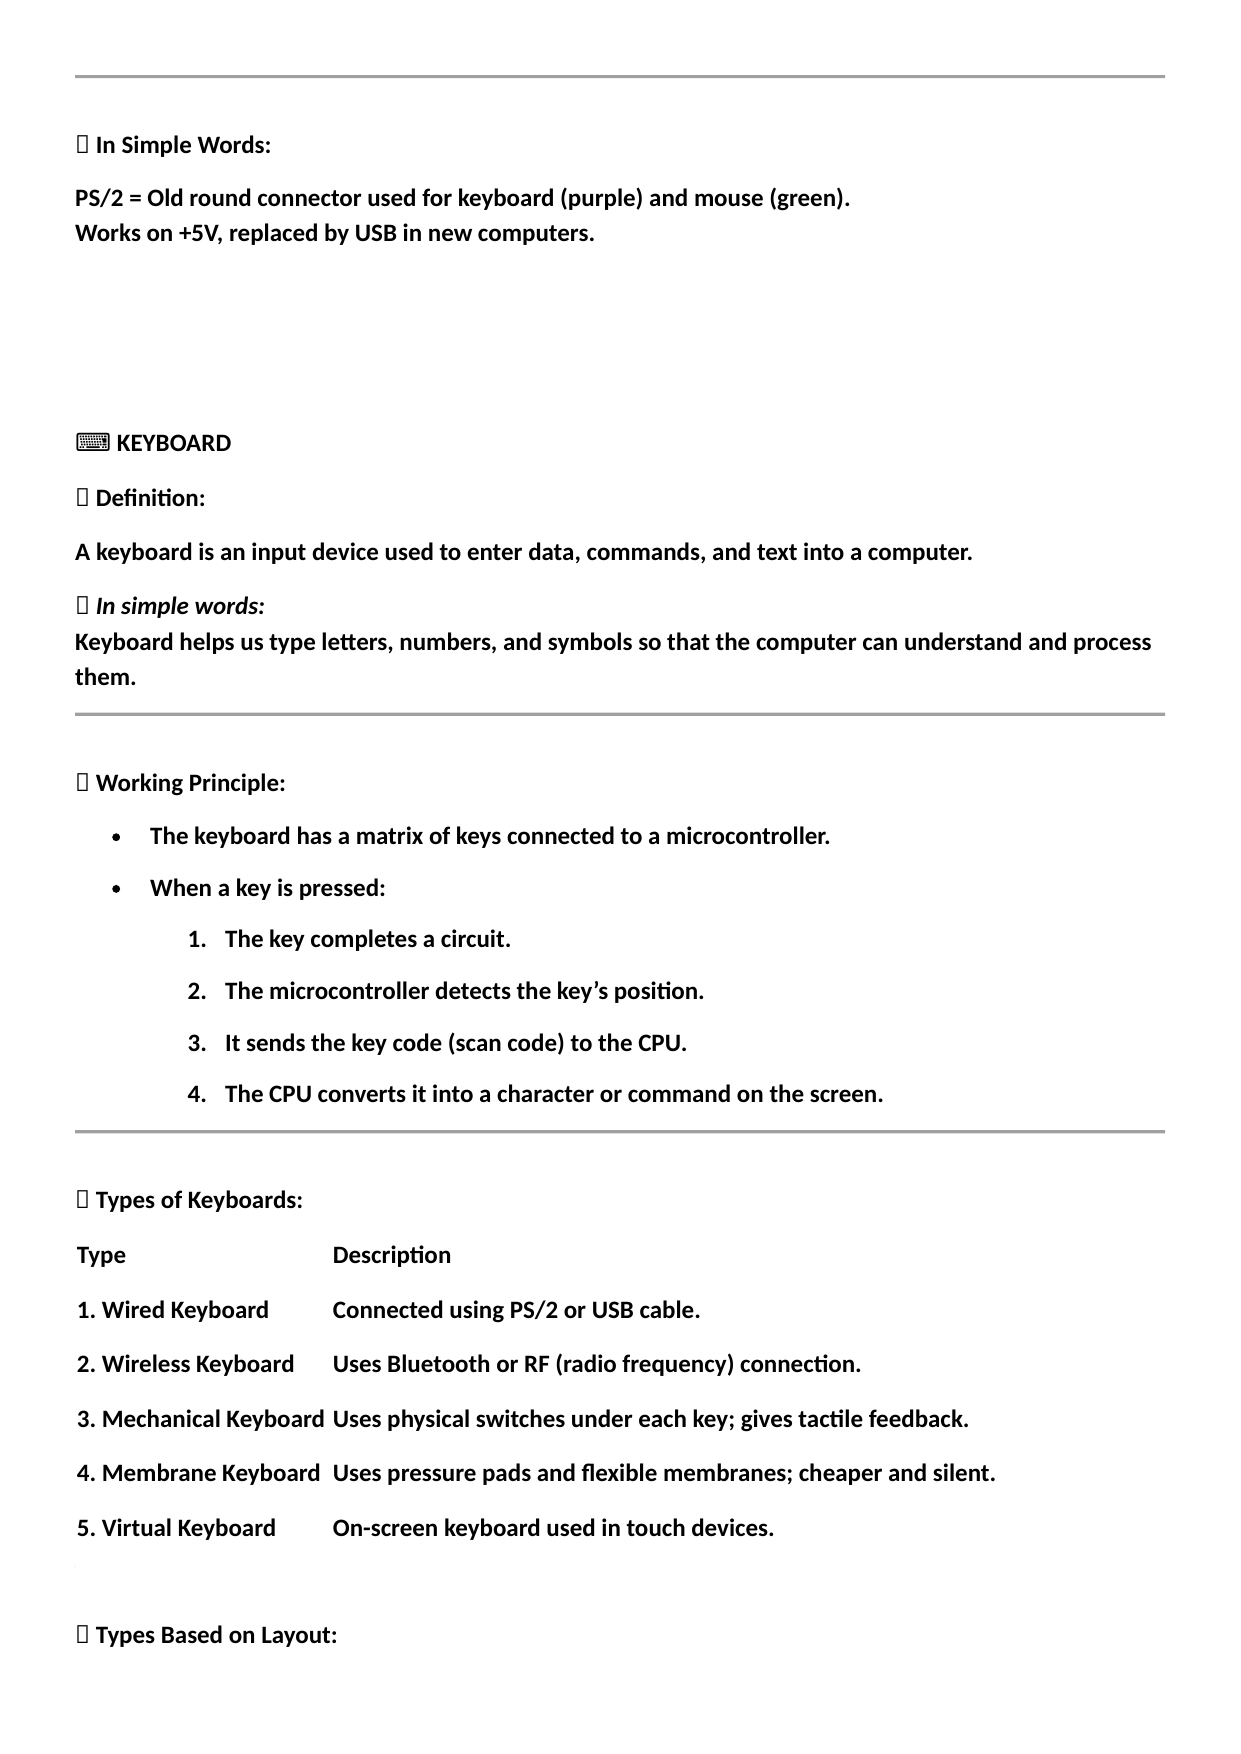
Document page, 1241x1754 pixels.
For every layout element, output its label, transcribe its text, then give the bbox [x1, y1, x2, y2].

text ⌨️ KEYBOARD [75, 424, 1165, 458]
list When a key is pressed: [112, 872, 1165, 902]
text 💡 In simple words: Keyboard helps us type letters, numbers, and symbols so that the computer can understand and process them. [75, 587, 1165, 692]
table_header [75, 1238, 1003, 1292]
text PS/2 = Old round connector used for keyboard (purple) and mouse (green). Works on +5V, replaced by USB in new computers. [75, 182, 1165, 248]
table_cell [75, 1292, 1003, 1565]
list It sends the key code (scan code) to the CPU. [187, 1027, 1165, 1057]
list The key completes a circuit. [187, 923, 1165, 954]
text 💡 In Simple Words: [75, 127, 1165, 161]
text 🔹 Working Principle: [75, 764, 1165, 798]
text 🔹 Types of Keyboards: [75, 1182, 1165, 1216]
list The keyboard has a matrix of keys connected to a microcontroller. [112, 820, 1165, 851]
list The microcontroller detects the key’s position. [187, 975, 1165, 1006]
text 🔹 Types Based on Layout: [75, 1617, 1165, 1651]
text A keyboard is an input device used to enter data, commands, and text into a computer. [75, 536, 1165, 566]
text 🔹 Definition: [75, 480, 1165, 514]
list The CPU converts it into a character or command on the screen. [187, 1078, 1165, 1109]
